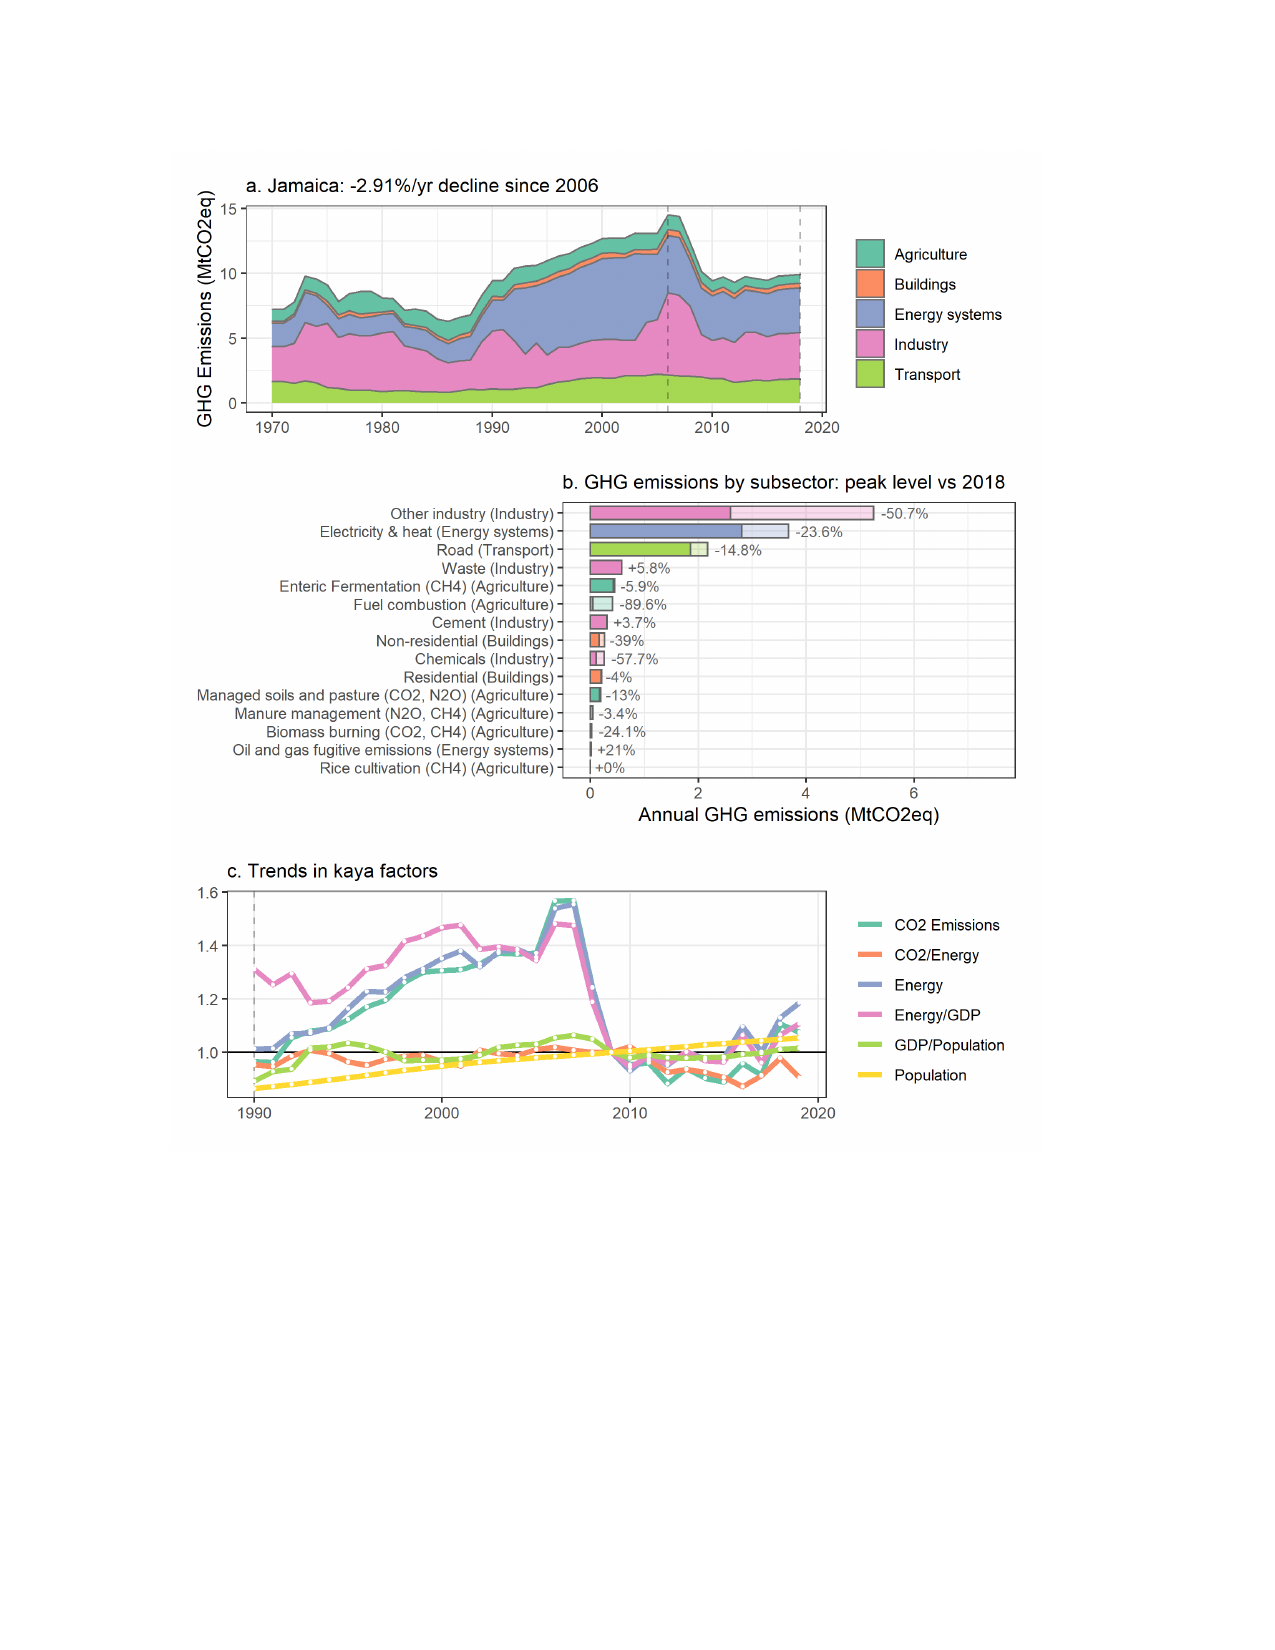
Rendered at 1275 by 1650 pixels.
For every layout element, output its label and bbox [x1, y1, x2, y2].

picture [168, 150, 1044, 1150]
